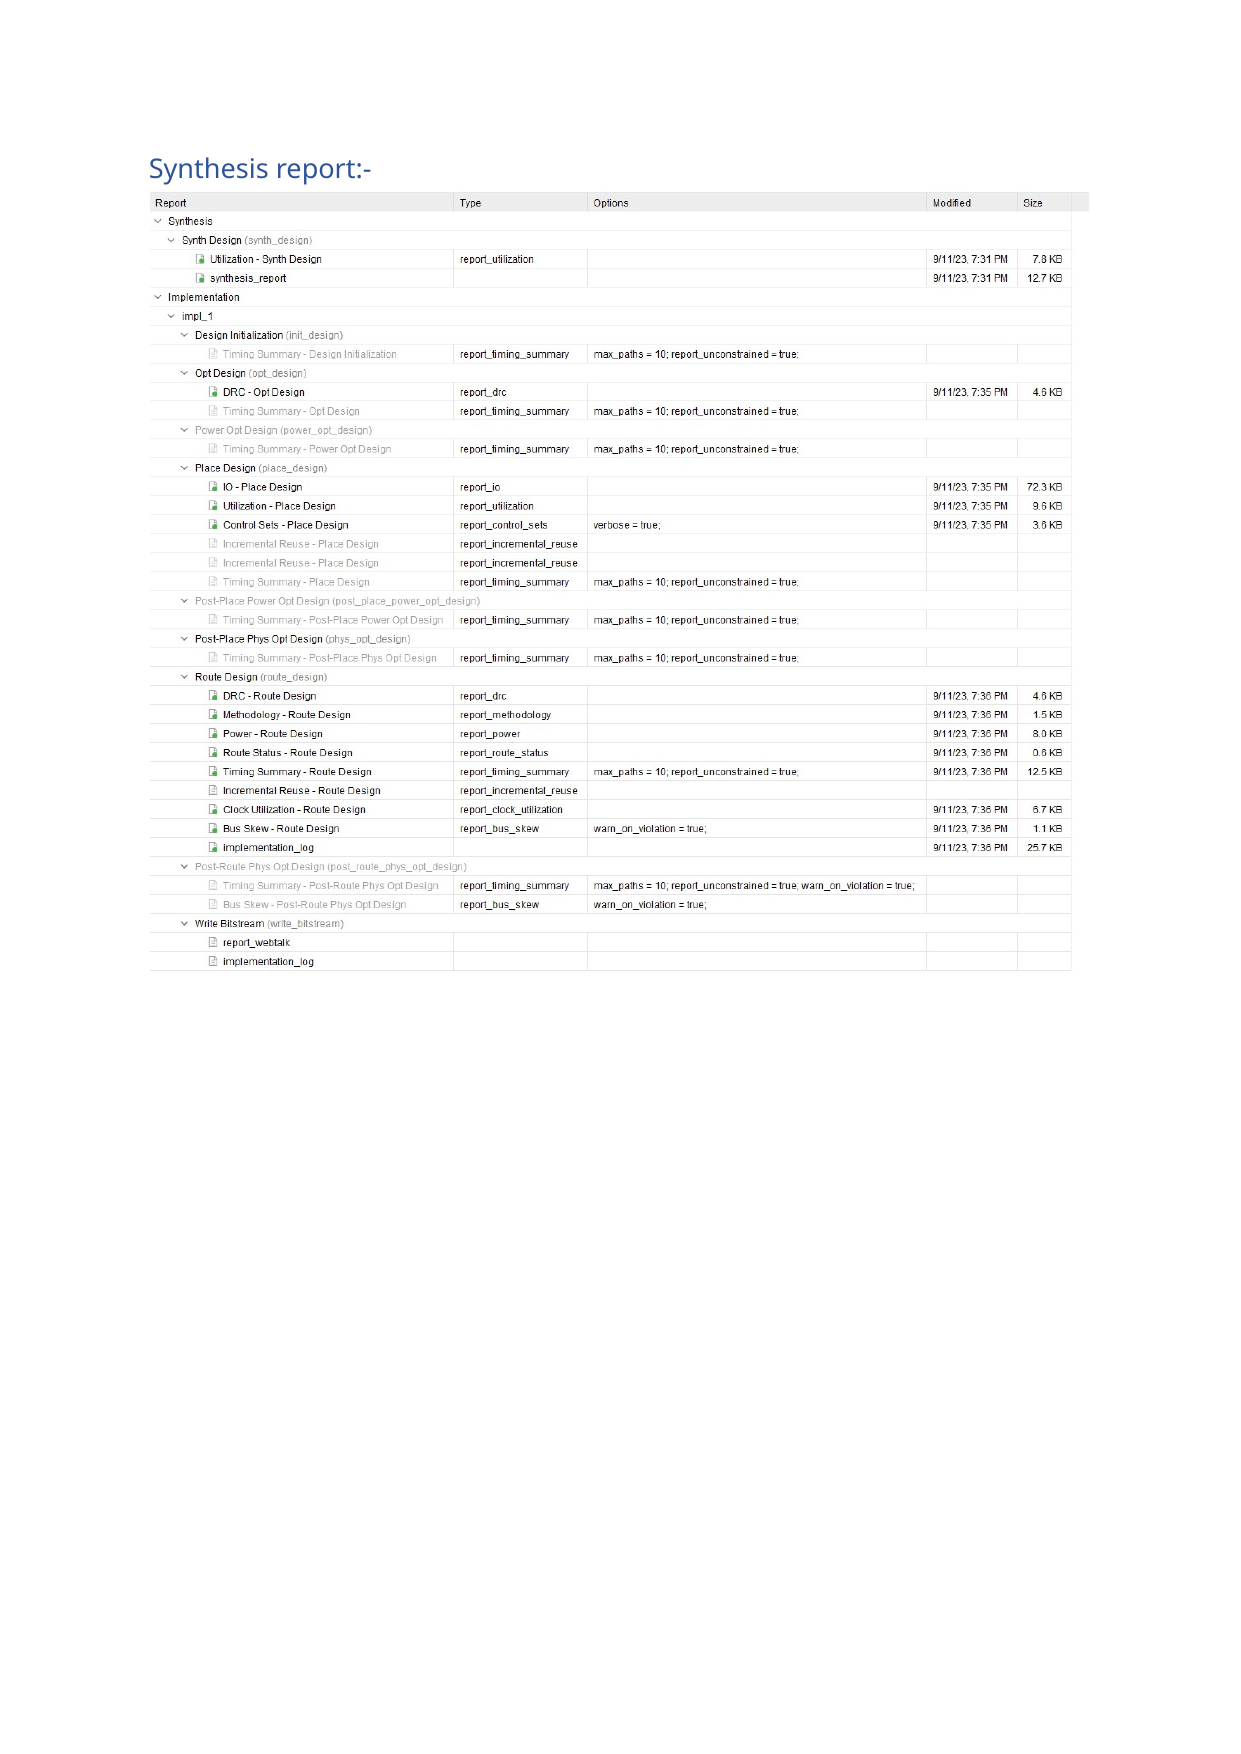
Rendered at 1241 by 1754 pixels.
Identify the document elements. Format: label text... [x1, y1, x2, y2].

subtitle Synthesis report:- [148, 150, 431, 187]
picture [150, 189, 1090, 983]
